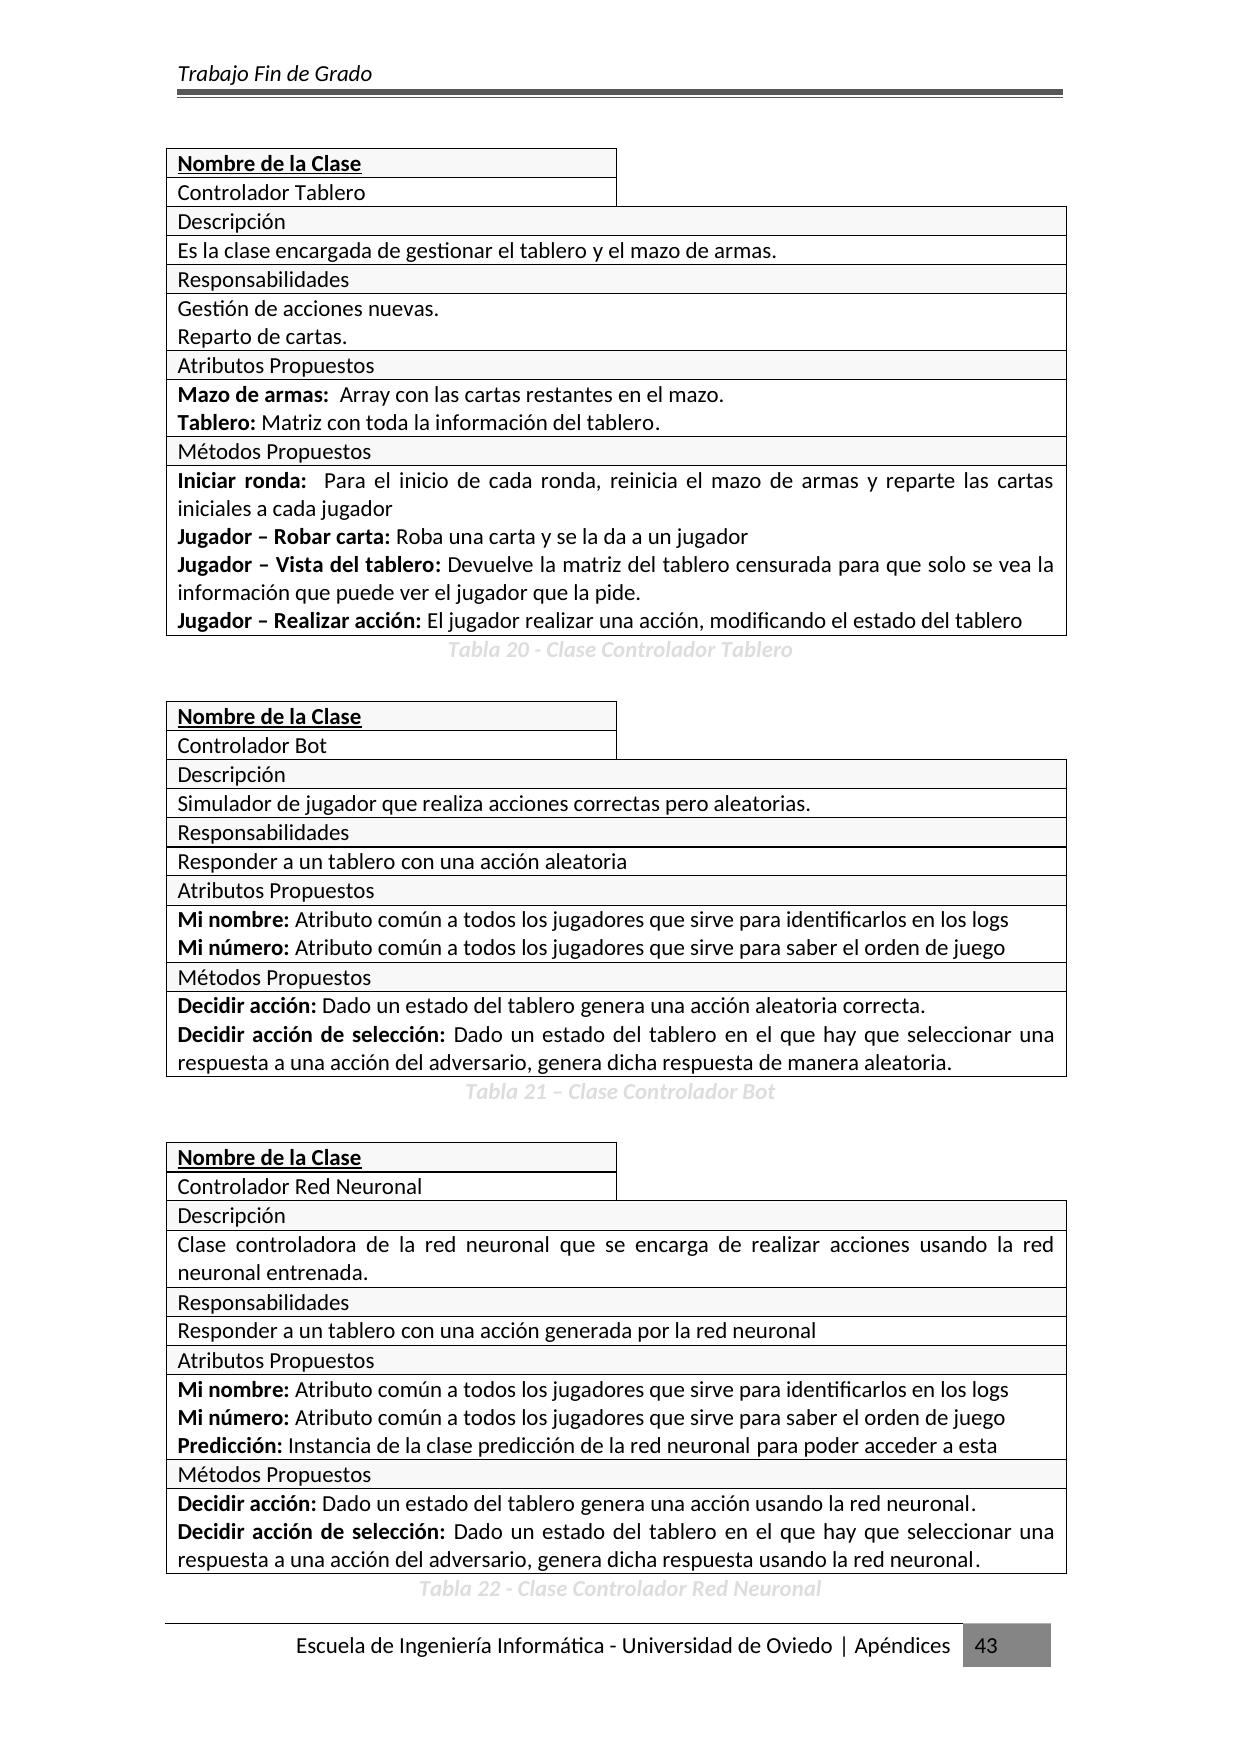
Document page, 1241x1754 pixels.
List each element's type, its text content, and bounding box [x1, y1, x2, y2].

table_cell Mi nombre: Atributo común a todos los jugadores que sirve para identificarlos en los logs Mi número: Atributo común a todos los jugadores que sirve para saber el orden de juego Predicción: Instancia de la clase predicción de la red neuronal para poder acceder a esta [167, 1375, 1066, 1459]
table_cell Controlador Bot [167, 731, 616, 759]
table_cell Decidir acción: Dado un estado del tablero genera una acción aleatoria correcta. Decidir acción de selección: Dado un estado del tablero en el que hay que seleccionar una respuesta a una acción del adversario, genera dicha respuesta de manera aleatoria. [167, 992, 1066, 1076]
table_cell Descripción [167, 1201, 1066, 1229]
table_cell Atributos Propuestos [167, 351, 1066, 379]
table_cell Métodos Propuestos [167, 437, 1066, 465]
table_header Nombre de la Clase [167, 702, 616, 730]
table_cell Responsabilidades [167, 1288, 1066, 1316]
text Tabla 20 - Clase Controlador Tablero [177, 636, 1063, 663]
table_cell Responsabilidades [167, 265, 1066, 293]
table_cell Simulador de jugador que realiza acciones correctas pero aleatorias. [167, 789, 1066, 817]
table_cell Atributos Propuestos [167, 876, 1066, 904]
text Tabla 21 – Clase Controlador Bot [177, 1077, 1063, 1105]
table_cell Descripción [167, 760, 1066, 788]
table_header Nombre de la Clase [167, 1143, 616, 1171]
table_header Nombre de la Clase [167, 149, 616, 177]
table_cell Atributos Propuestos [167, 1346, 1066, 1374]
table_cell Descripción [167, 207, 1066, 235]
table_cell Métodos Propuestos [167, 1460, 1066, 1488]
table_cell Iniciar ronda: Para el inicio de cada ronda, reinicia el mazo de armas y reparte las cartas iniciales a cada jugador Jugador – Robar carta: Roba una carta y se la da a un jugador Jugador – Vista del tablero: Devuelve la matriz del tablero censurada para que solo se vea la información que puede ver el jugador que la pide. Jugador – Realizar acción: El jugador realizar una acción, modificando el estado del tablero [167, 466, 1066, 634]
table_cell Controlador Tablero [167, 178, 616, 206]
text Tabla 22 - Clase Controlador Red Neuronal [177, 1574, 1063, 1602]
table_cell Gestión de acciones nuevas. Reparto de cartas. [167, 294, 1066, 350]
table_cell Mi nombre: Atributo común a todos los jugadores que sirve para identificarlos en los logs Mi número: Atributo común a todos los jugadores que sirve para saber el orden de juego [167, 906, 1066, 962]
table_cell Controlador Red Neuronal [167, 1173, 616, 1200]
table_cell Decidir acción: Dado un estado del tablero genera una acción usando la red neuronal. Decidir acción de selección: Dado un estado del tablero en el que hay que seleccionar una respuesta a una acción del adversario, genera dicha respuesta usando la red neuronal. [167, 1489, 1066, 1573]
table_cell Clase controladora de la red neuronal que se encarga de realizar acciones usando la red neuronal entrenada. [167, 1231, 1066, 1287]
table_cell Mazo de armas: Array con las cartas restantes en el mazo. Tablero: Matriz con toda la información del tablero. [167, 380, 1066, 436]
table_cell Responsabilidades [167, 818, 1066, 846]
table_cell Responder a un tablero con una acción generada por la red neuronal [167, 1317, 1066, 1345]
table_cell Es la clase encargada de gestionar el tablero y el mazo de armas. [167, 236, 1066, 264]
table_cell Responder a un tablero con una acción aleatoria [167, 848, 1066, 875]
table_cell Métodos Propuestos [167, 963, 1066, 991]
